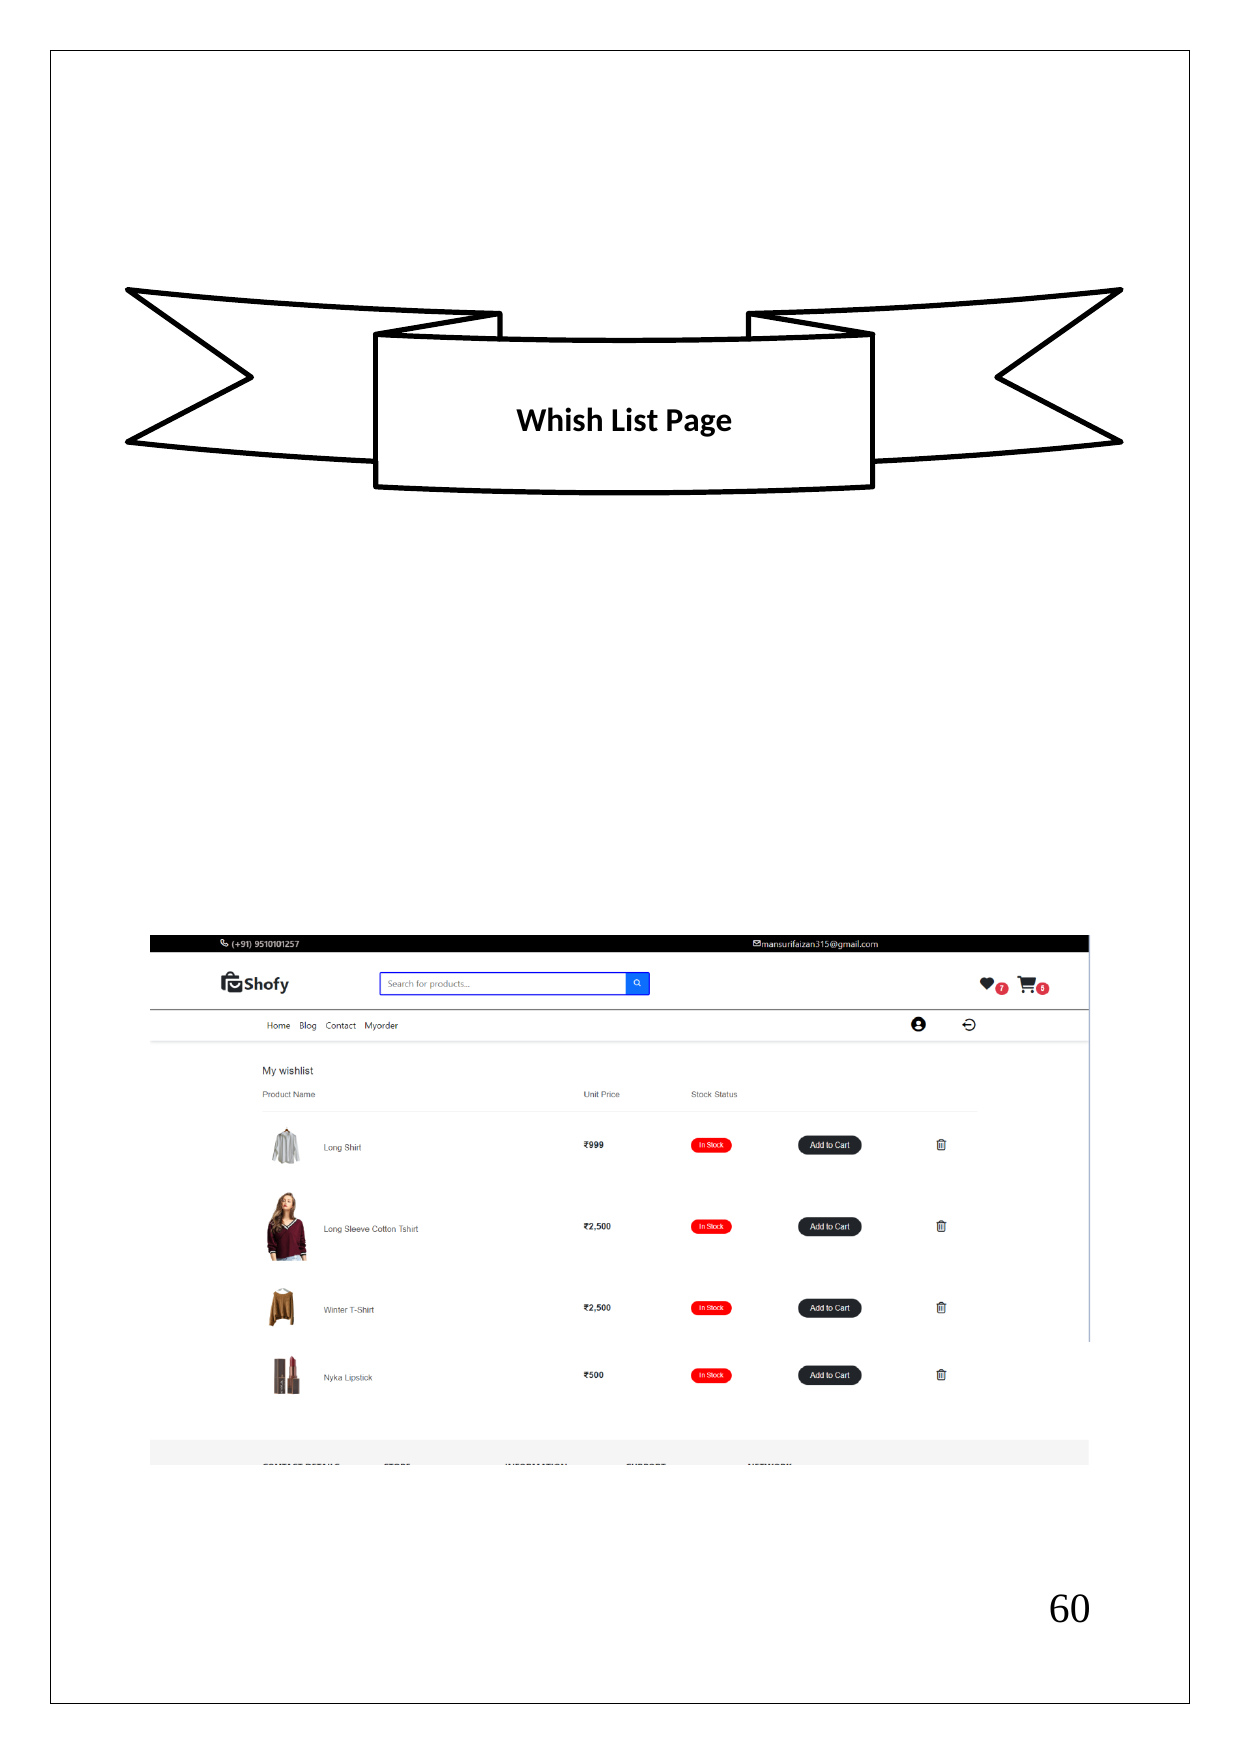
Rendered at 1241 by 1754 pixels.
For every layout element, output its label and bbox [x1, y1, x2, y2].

picture [150, 935, 1091, 1465]
